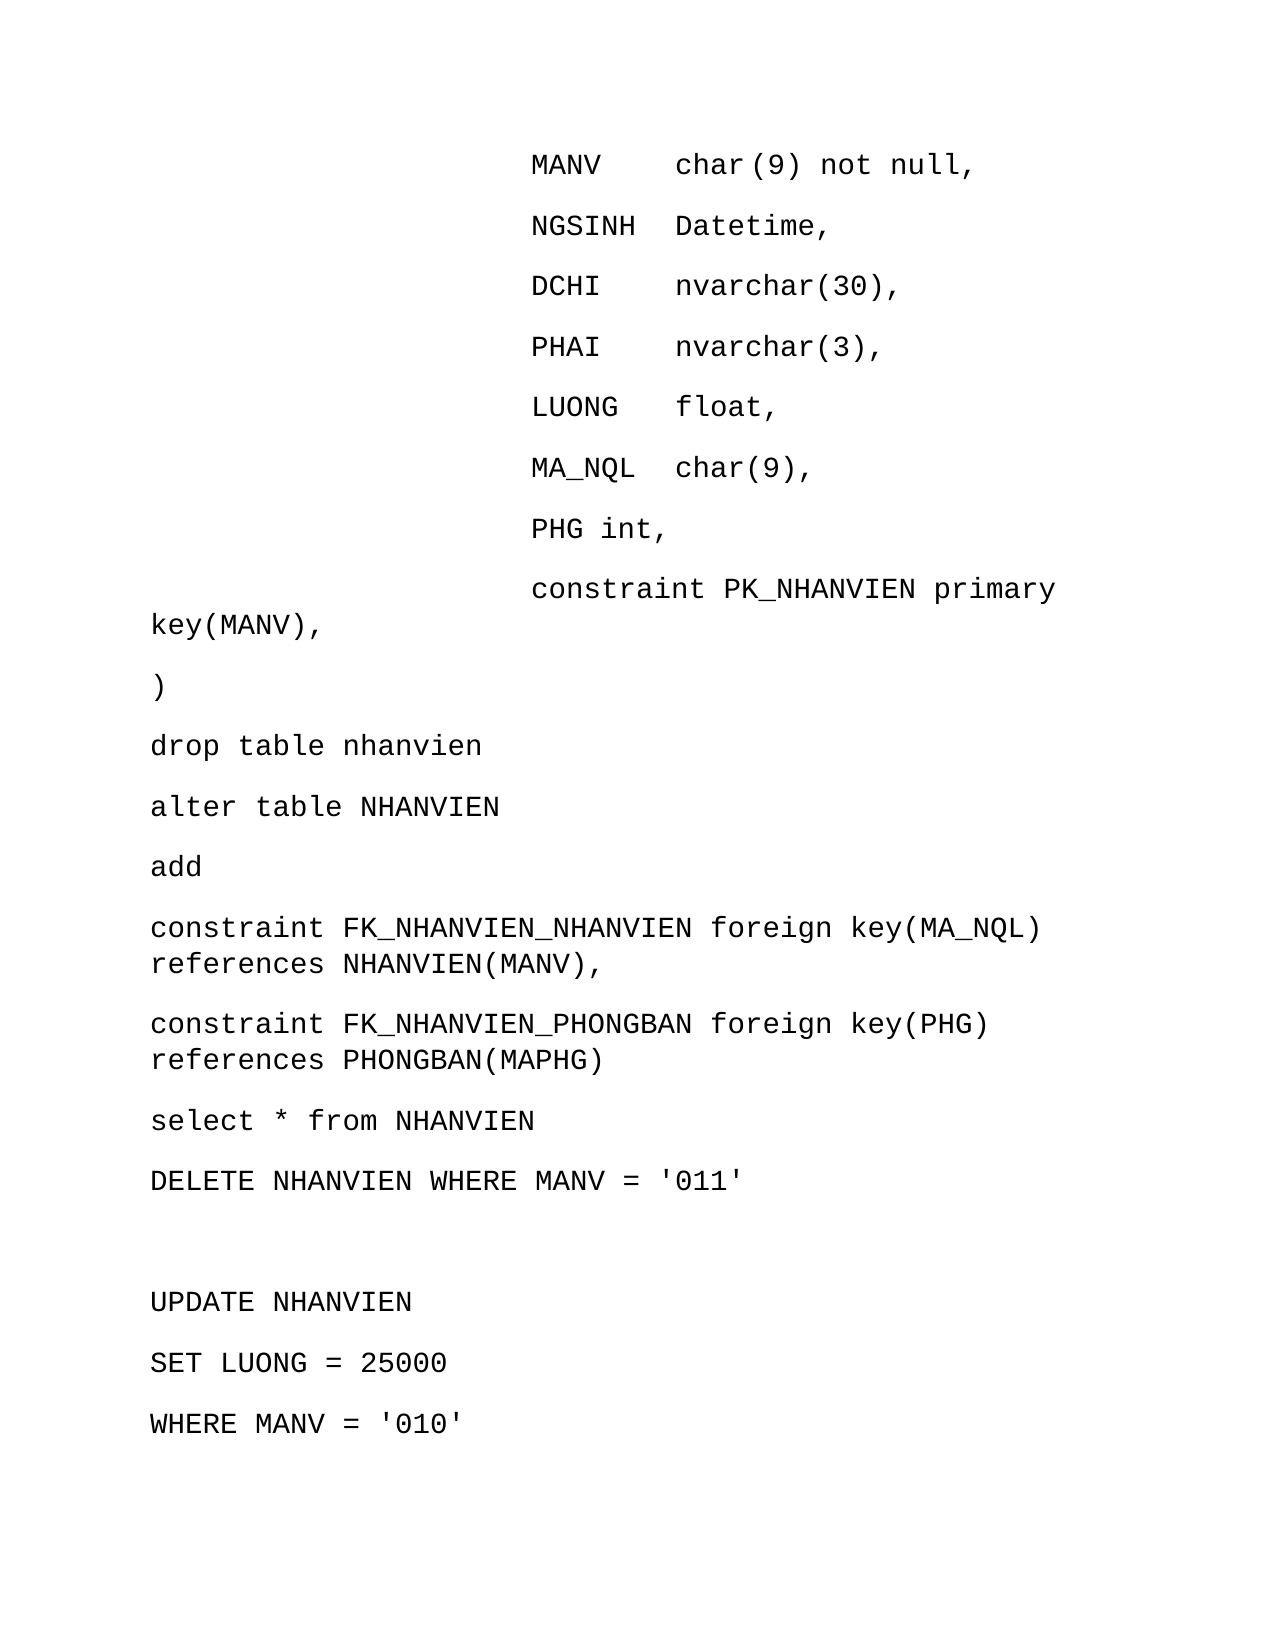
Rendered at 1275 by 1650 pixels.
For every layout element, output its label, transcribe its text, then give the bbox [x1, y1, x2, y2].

text drop table nhanvien [150, 731, 1125, 764]
text DELETE NHANVIEN WHERE MANV = '011' [150, 1166, 1125, 1199]
text constraint FK_NHANVIEN_NHANVIEN foreign key(MA_NQL) references NHANVIEN(MANV), [150, 913, 1125, 982]
text DCHI nvarchar(30), [150, 271, 1125, 304]
text ) [150, 671, 1125, 704]
text MANV char (9) not null, [150, 150, 1125, 183]
text alter table NHANVIEN [150, 792, 1125, 825]
text UPDATE NHANVIEN [150, 1287, 1125, 1321]
text NGSINH Datetime, [150, 211, 1125, 244]
text PHG int, [150, 514, 1125, 547]
text WHERE MANV = '010' [150, 1409, 1125, 1442]
text LUONG float, [150, 392, 1125, 426]
text SET LUONG = 25000 [150, 1348, 1125, 1381]
text MA_NQL char(9), [150, 453, 1125, 486]
text PHAI nvarchar(3), [150, 332, 1125, 365]
text constraint PK_NHANVIEN primary key(MANV), [150, 574, 1125, 643]
text add [150, 852, 1125, 886]
text select * from NHANVIEN [150, 1106, 1125, 1139]
text constraint FK_NHANVIEN_PHONGBAN foreign key(PHG) references PHONGBAN(MAPHG) [150, 1009, 1125, 1078]
